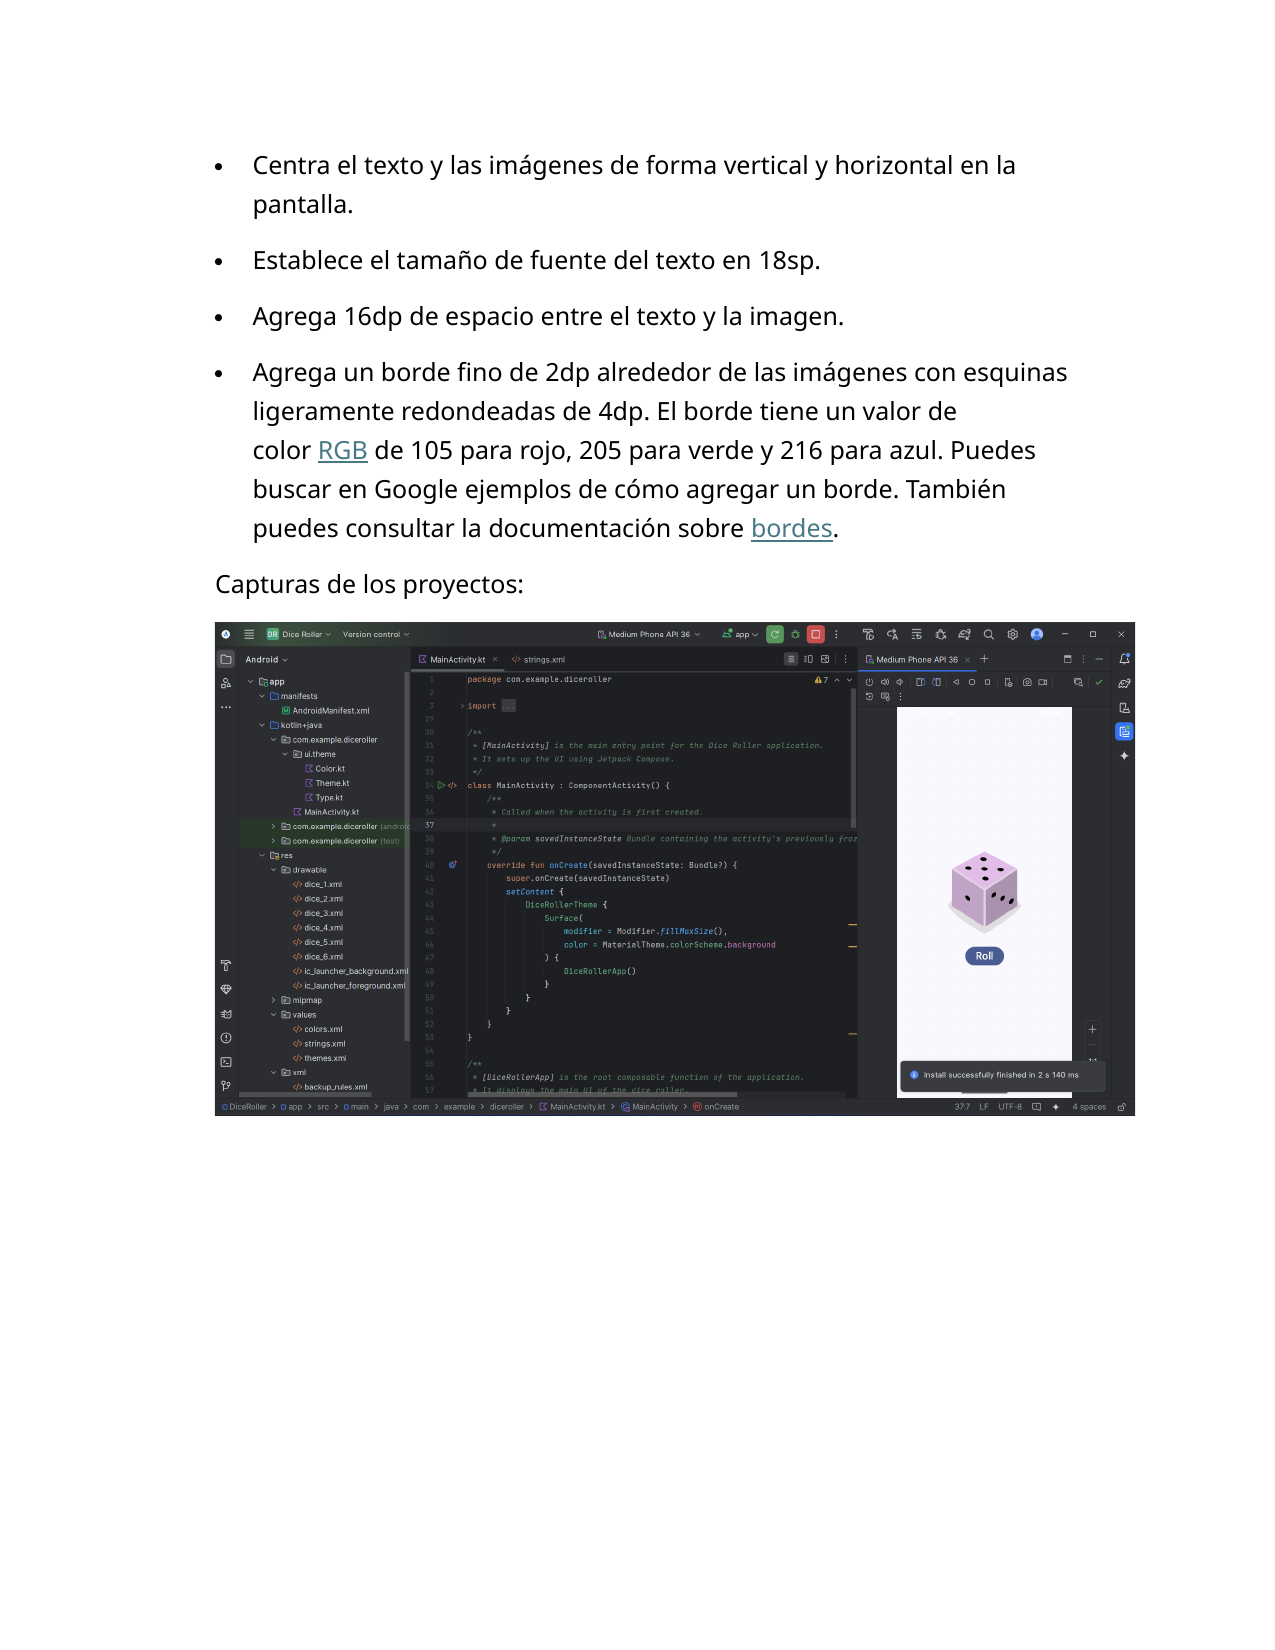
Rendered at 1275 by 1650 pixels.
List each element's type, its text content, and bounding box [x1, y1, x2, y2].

text Capturas de los proyectos: [215, 567, 1098, 601]
list Establece el tamaño de fuente del texto en 18sp. [215, 243, 1098, 277]
list Agrega un borde fino de 2dp alrededor de las imágenes con esquinas ligeramente redondeadas de 4dp. El borde tiene un valor de color RGB de 105 para rojo, 205 para verde y 216 para azul. Puedes buscar en Google ejemplos de cómo agregar un borde. También puedes consultar la documentación sobre bordes. [215, 354, 1098, 545]
list Centra el texto y las imágenes de forma vertical y horizontal en la pantalla. [215, 148, 1098, 221]
list Agrega 16dp de espacio entre el texto y la imagen. [215, 298, 1098, 332]
picture [214, 622, 1136, 1116]
